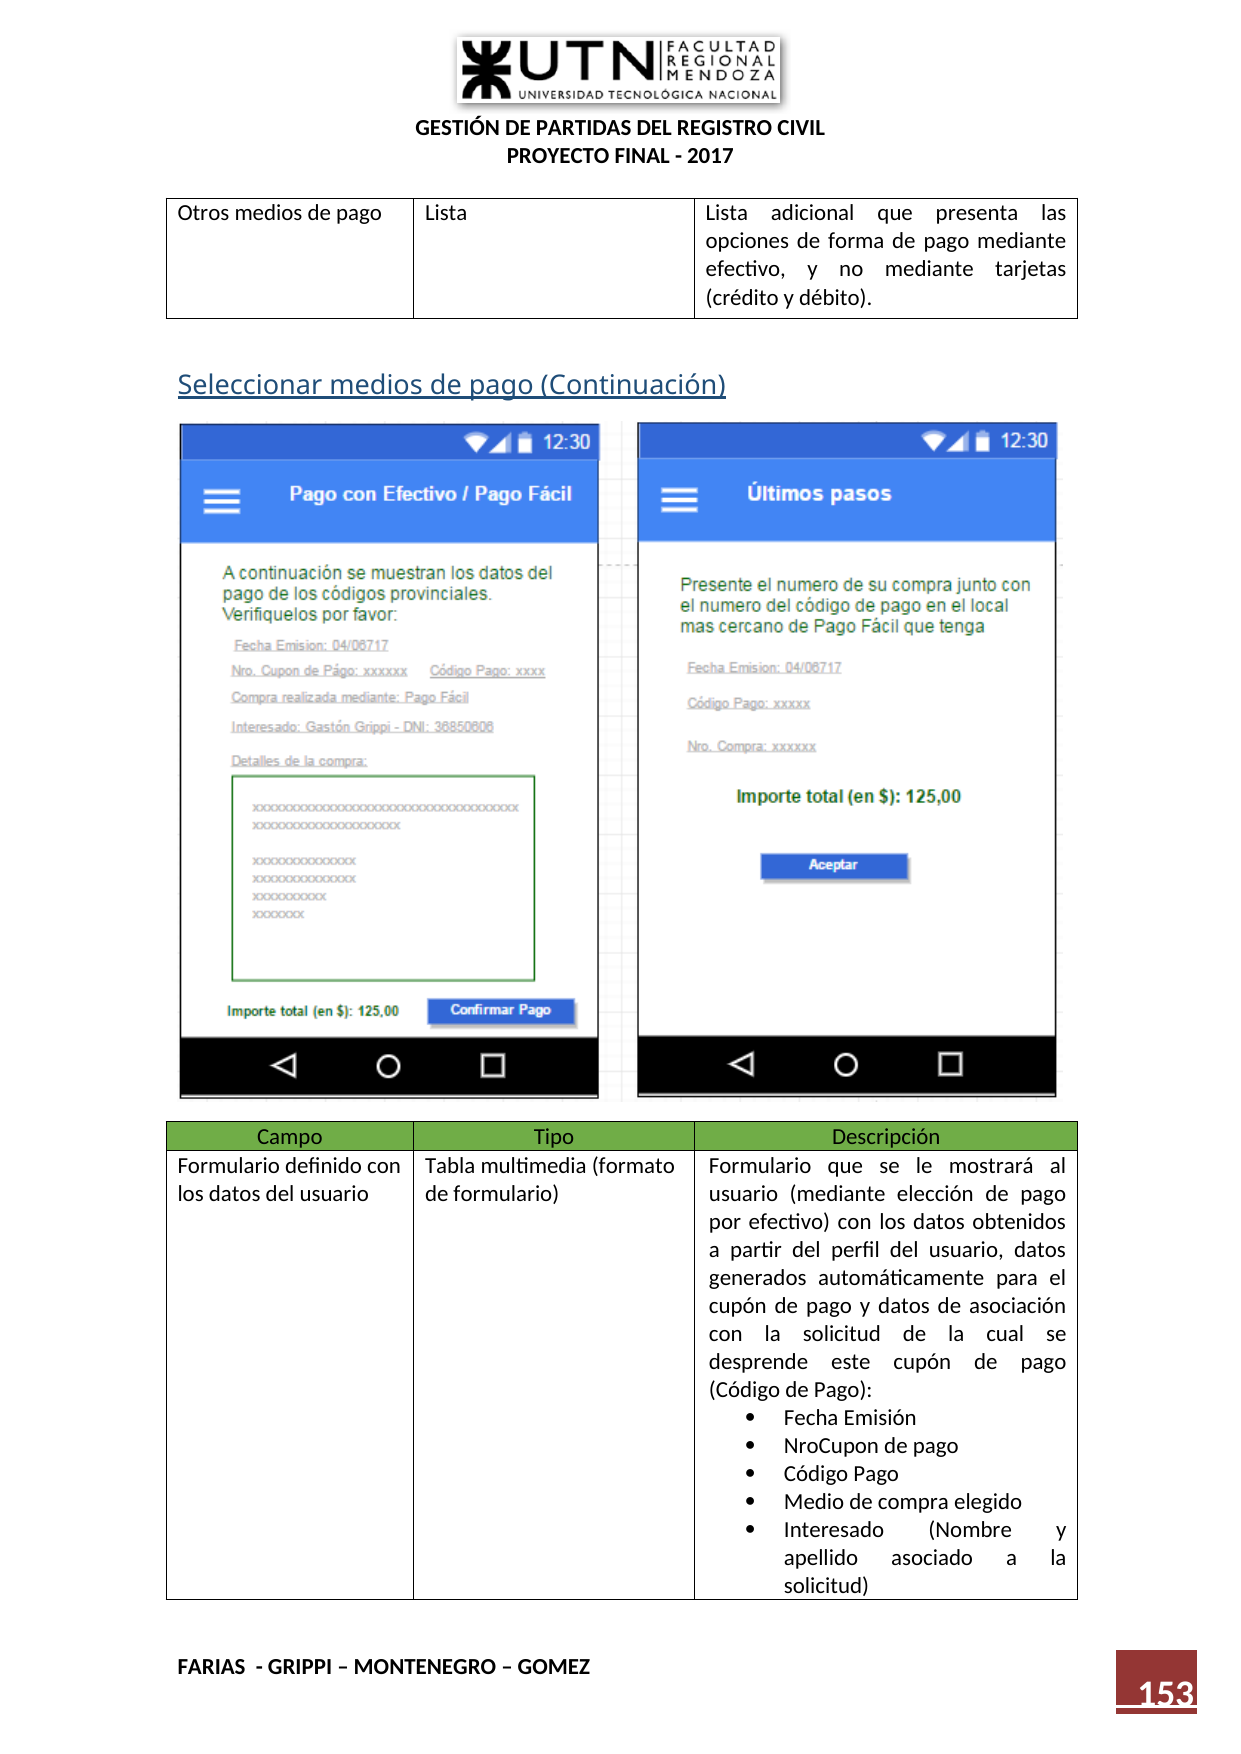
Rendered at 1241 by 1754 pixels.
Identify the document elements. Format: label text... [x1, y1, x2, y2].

table_cell Lista adicional que presenta las opciones de forma de pago mediante efectivo, y no mediante tarjetas (crédito y débito). [695, 199, 1077, 317]
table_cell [414, 1151, 694, 1599]
table_header Campo [167, 1122, 413, 1150]
picture [449, 29, 791, 114]
table_header Tipo [414, 1122, 694, 1150]
table_cell Otros medios de pago [167, 199, 413, 317]
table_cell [167, 1151, 413, 1599]
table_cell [695, 1151, 1077, 1599]
text Seleccionar medios de pago (Continuación) [177, 365, 1063, 402]
picture [177, 421, 1063, 1102]
table_header Descripción [695, 1122, 1077, 1150]
table_cell Lista [414, 199, 694, 317]
